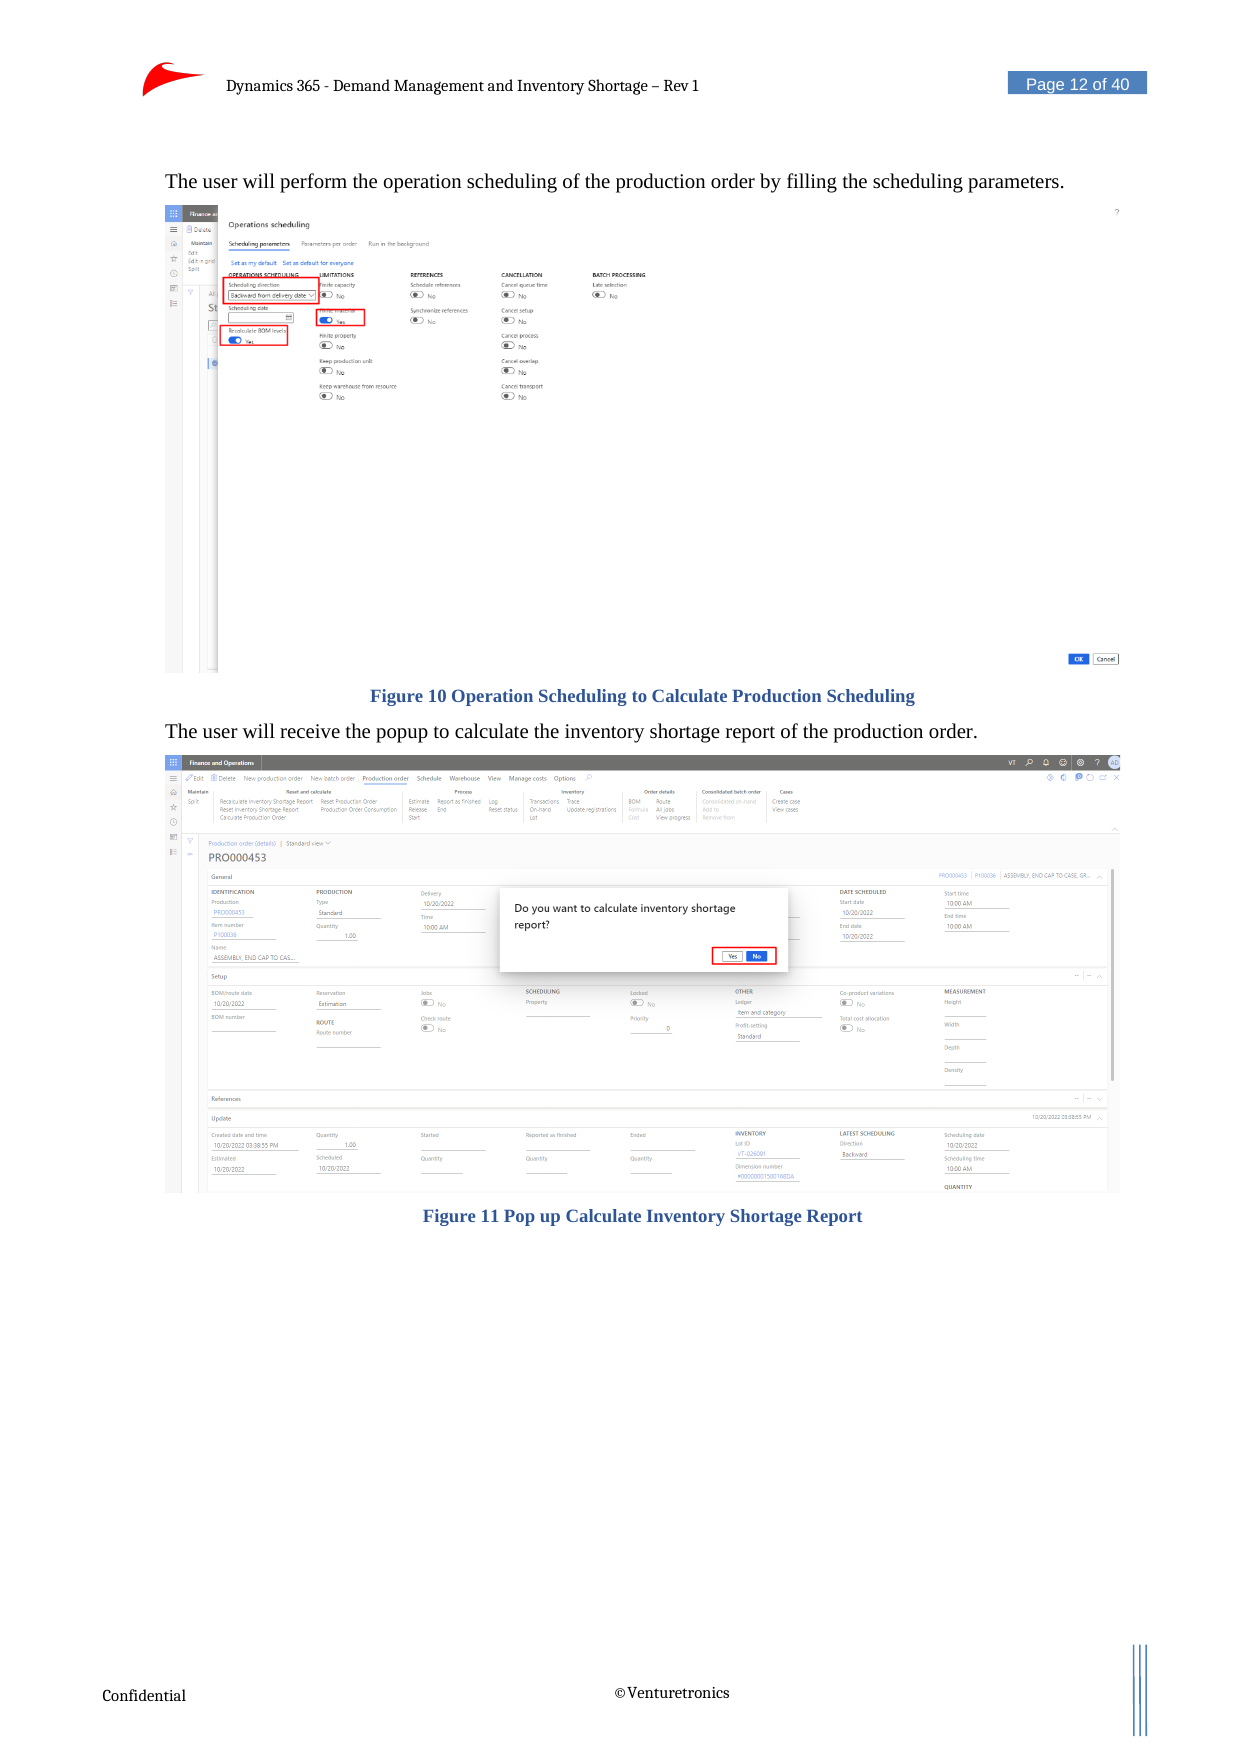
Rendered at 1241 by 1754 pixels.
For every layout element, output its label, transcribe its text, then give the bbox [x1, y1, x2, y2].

text Figure 10 Operation Scheduling to Calculate Production Scheduling [165, 685, 1120, 707]
text The user will perform the operation scheduling of the production order by filling the scheduling parameters. [165, 169, 1120, 193]
text The user will receive the popup to calculate the inventory shortage report of the production order. [165, 719, 1120, 743]
picture [137, 58, 206, 98]
text Figure 11 Pop up Calculate Inventory Shortage Report [165, 1205, 1120, 1227]
picture [165, 205, 1124, 673]
picture [165, 755, 1121, 1193]
